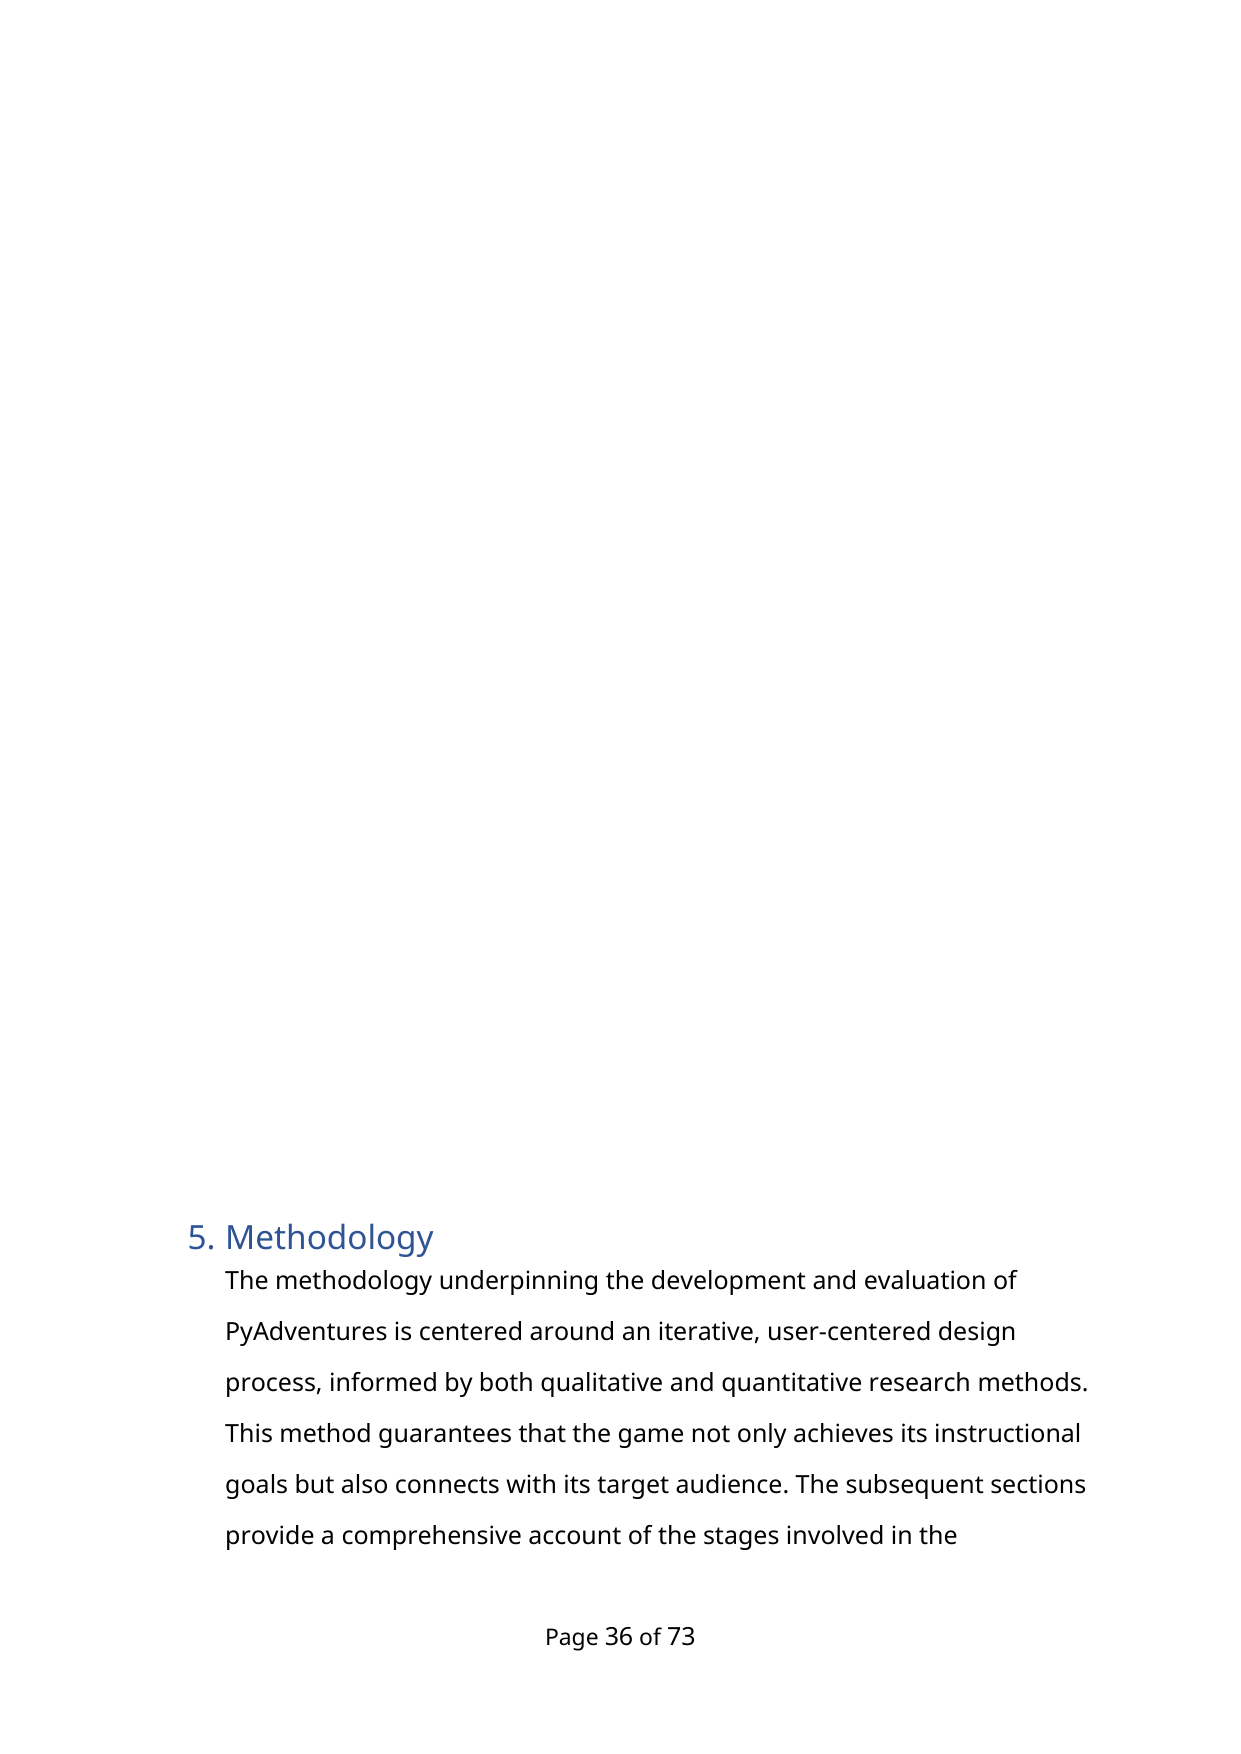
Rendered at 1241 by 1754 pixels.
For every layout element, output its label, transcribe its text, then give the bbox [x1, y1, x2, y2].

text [225, 1263, 1090, 1552]
subtitle Methodology [187, 1214, 1090, 1259]
